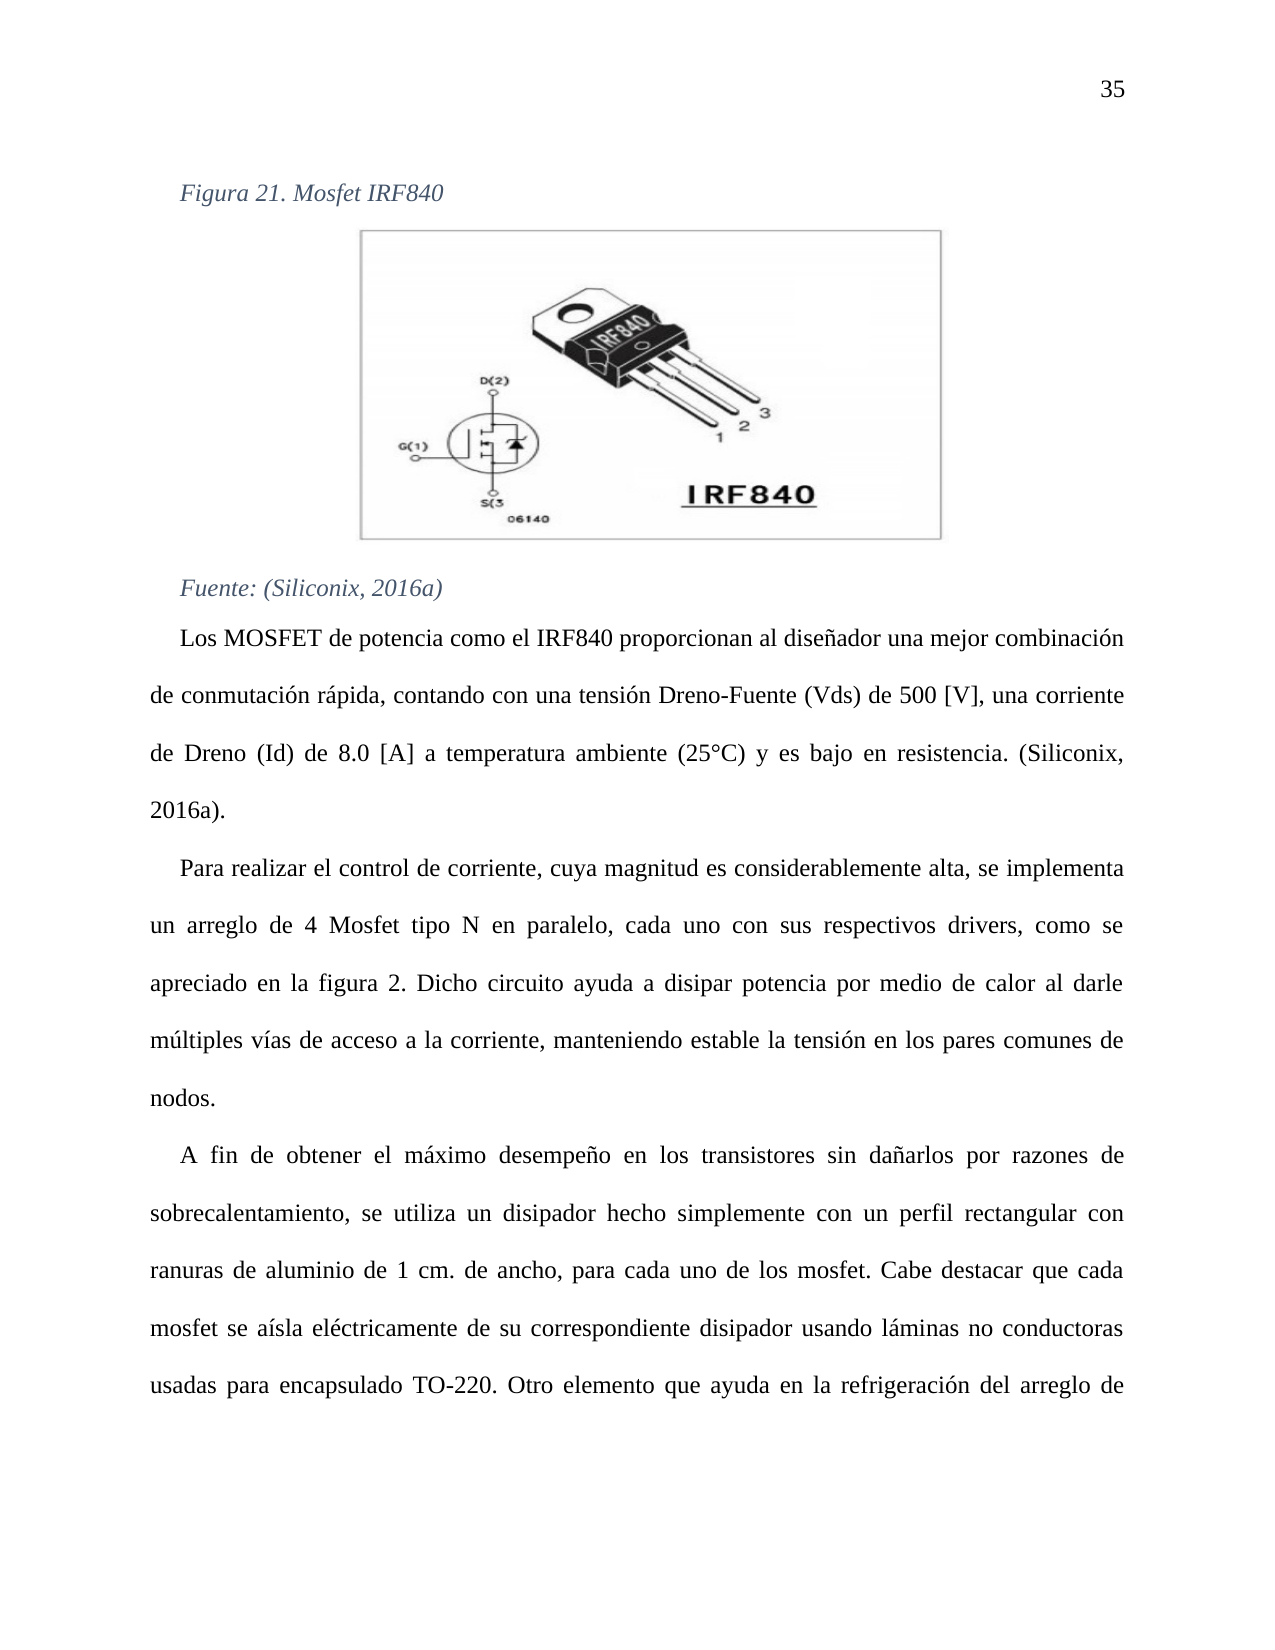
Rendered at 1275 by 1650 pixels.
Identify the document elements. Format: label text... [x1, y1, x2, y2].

text Los MOSFET de potencia como el IRF840 proporcionan al diseñador una mejor combinación de conmutación rápida, contando con una tensión Dreno-Fuente (Vds) de 500 [V], una corriente de Dreno (Id) de 8.0 [A] a temperatura ambiente (25°C) y es bajo en resistencia. (Siliconix, 2016a). [150, 623, 1125, 824]
text Para realizar el control de corriente, cuya magnitud es considerablemente alta, se implementa un arreglo de 4 Mosfet tipo N en paralelo, cada uno con sus respectivos drivers, como se apreciado en la figura 2. Dicho circuito ayuda a disipar potencia por medio de calor al darle múltiples vías de acceso a la corriente, manteniendo estable la tensión en los pares comunes de nodos. [150, 853, 1125, 1111]
picture [355, 227, 949, 545]
text Figura 21. Mosfet IRF840 [150, 178, 1125, 206]
text Fuente: (Siliconix, 2016a) [150, 573, 1125, 602]
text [150, 1140, 1125, 1399]
